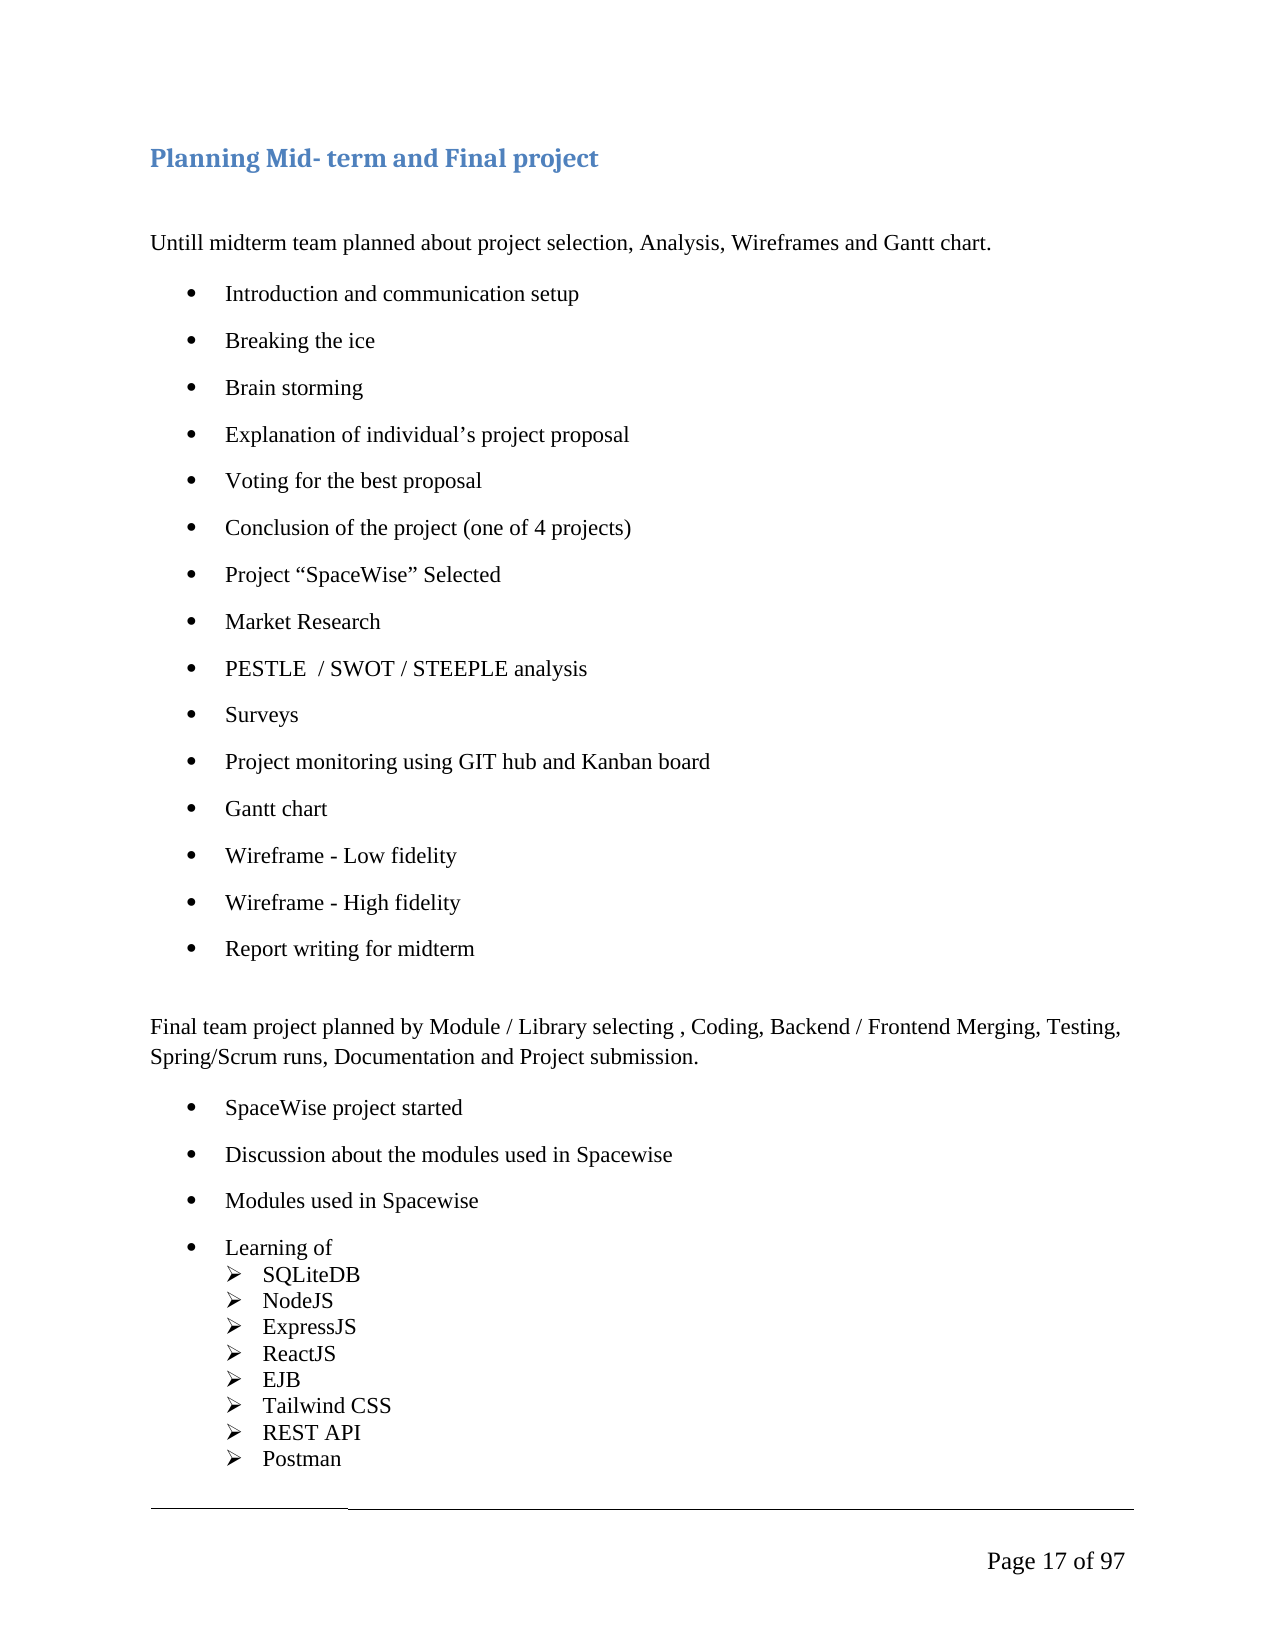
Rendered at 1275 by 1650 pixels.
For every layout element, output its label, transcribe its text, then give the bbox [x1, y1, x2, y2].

list Project monitoring using GIT hub and Kanban board [187, 748, 1125, 774]
list Brain storming [187, 374, 1125, 400]
list PESTLE / SWOT / STEEPLE analysis [187, 655, 1125, 681]
list Voting for the best proposal [187, 468, 1125, 494]
list EJB [225, 1366, 1125, 1392]
subtitle Planning Mid- term and Final project [150, 143, 1125, 174]
text Final team project planned by Module / Library selecting , Coding, Backend / Frontend Merging, Testing, Spring/Scrum runs, Documentation and Project submission. [150, 1013, 1125, 1069]
list Report writing for midterm [187, 935, 1125, 962]
list Postman [225, 1445, 1125, 1471]
text Untill midterm team planned about project selection, Analysis, Wireframes and Gantt chart. [150, 229, 1125, 256]
list Discussion about the modules used in Spacewise [187, 1141, 1125, 1167]
list SQLiteDB [225, 1261, 1125, 1287]
list Market Research [187, 608, 1125, 634]
list Learning of [187, 1234, 1125, 1261]
list Modules used in Spacewise [187, 1187, 1125, 1214]
list Gantt chart [187, 795, 1125, 821]
list SpaceWise project started [187, 1094, 1125, 1120]
list Wireframe - High fidelity [187, 888, 1125, 915]
list Breaking the ice [187, 327, 1125, 354]
list Conclusion of the project (one of 4 projects) [187, 514, 1125, 541]
list Project “SpaceWise” Selected [187, 561, 1125, 587]
list Introduction and communication setup [187, 281, 1125, 307]
list Surveys [187, 701, 1125, 728]
list ReactJS [225, 1340, 1125, 1366]
list Tailwind CSS [225, 1392, 1125, 1419]
list ExpressJS [225, 1313, 1125, 1340]
list Explanation of individual’s project proposal [187, 421, 1125, 447]
list NodeJS [225, 1287, 1125, 1313]
list REST API [225, 1419, 1125, 1445]
list Wireframe - Low fidelity [187, 842, 1125, 868]
